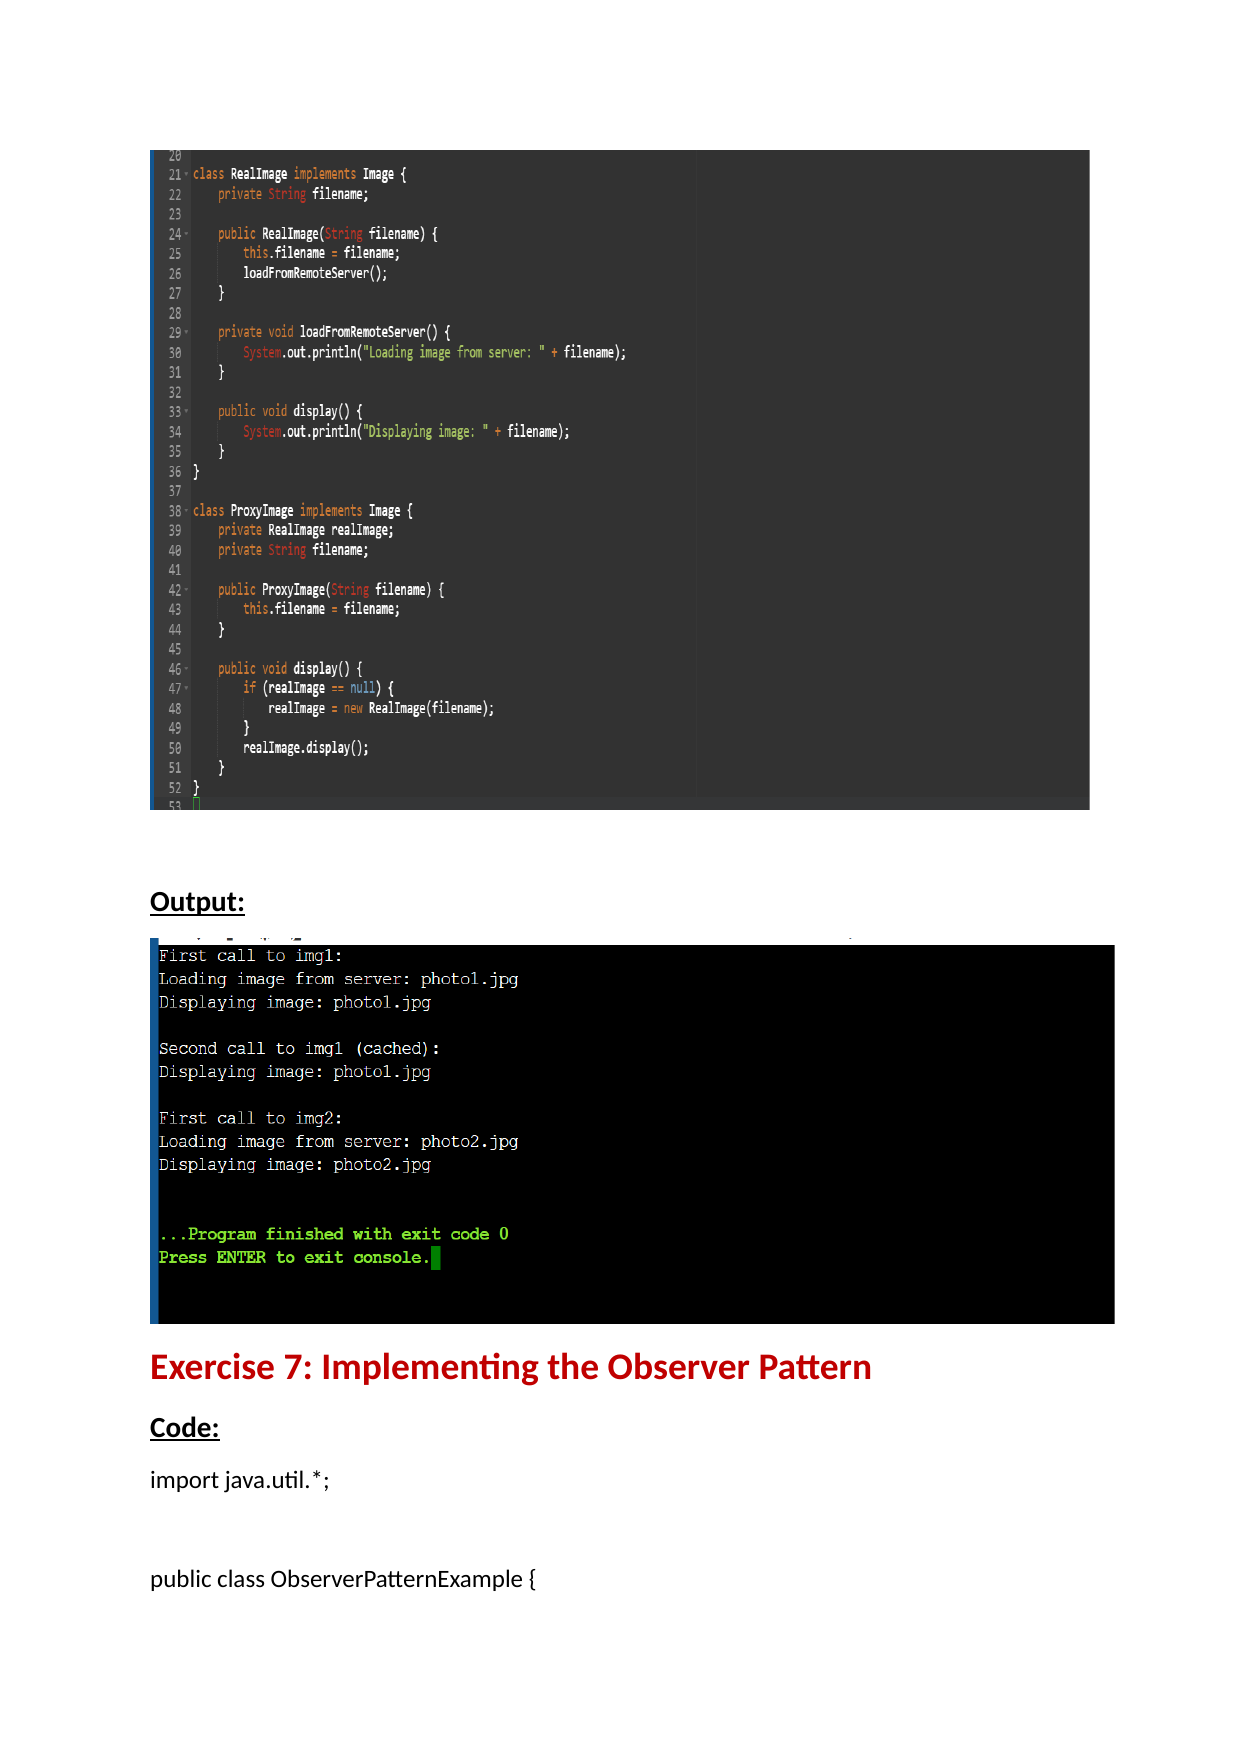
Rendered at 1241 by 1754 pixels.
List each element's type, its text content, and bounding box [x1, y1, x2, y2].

picture [150, 150, 1090, 810]
text public class ObserverPatternExample { [150, 1563, 1090, 1594]
text Output: [150, 883, 1090, 919]
text Code: [150, 1409, 1090, 1444]
picture [150, 938, 1115, 1324]
text import java.util.*; [150, 1464, 1090, 1494]
text Exercise 7: Implementing the Observer Pattern [150, 1343, 1090, 1388]
